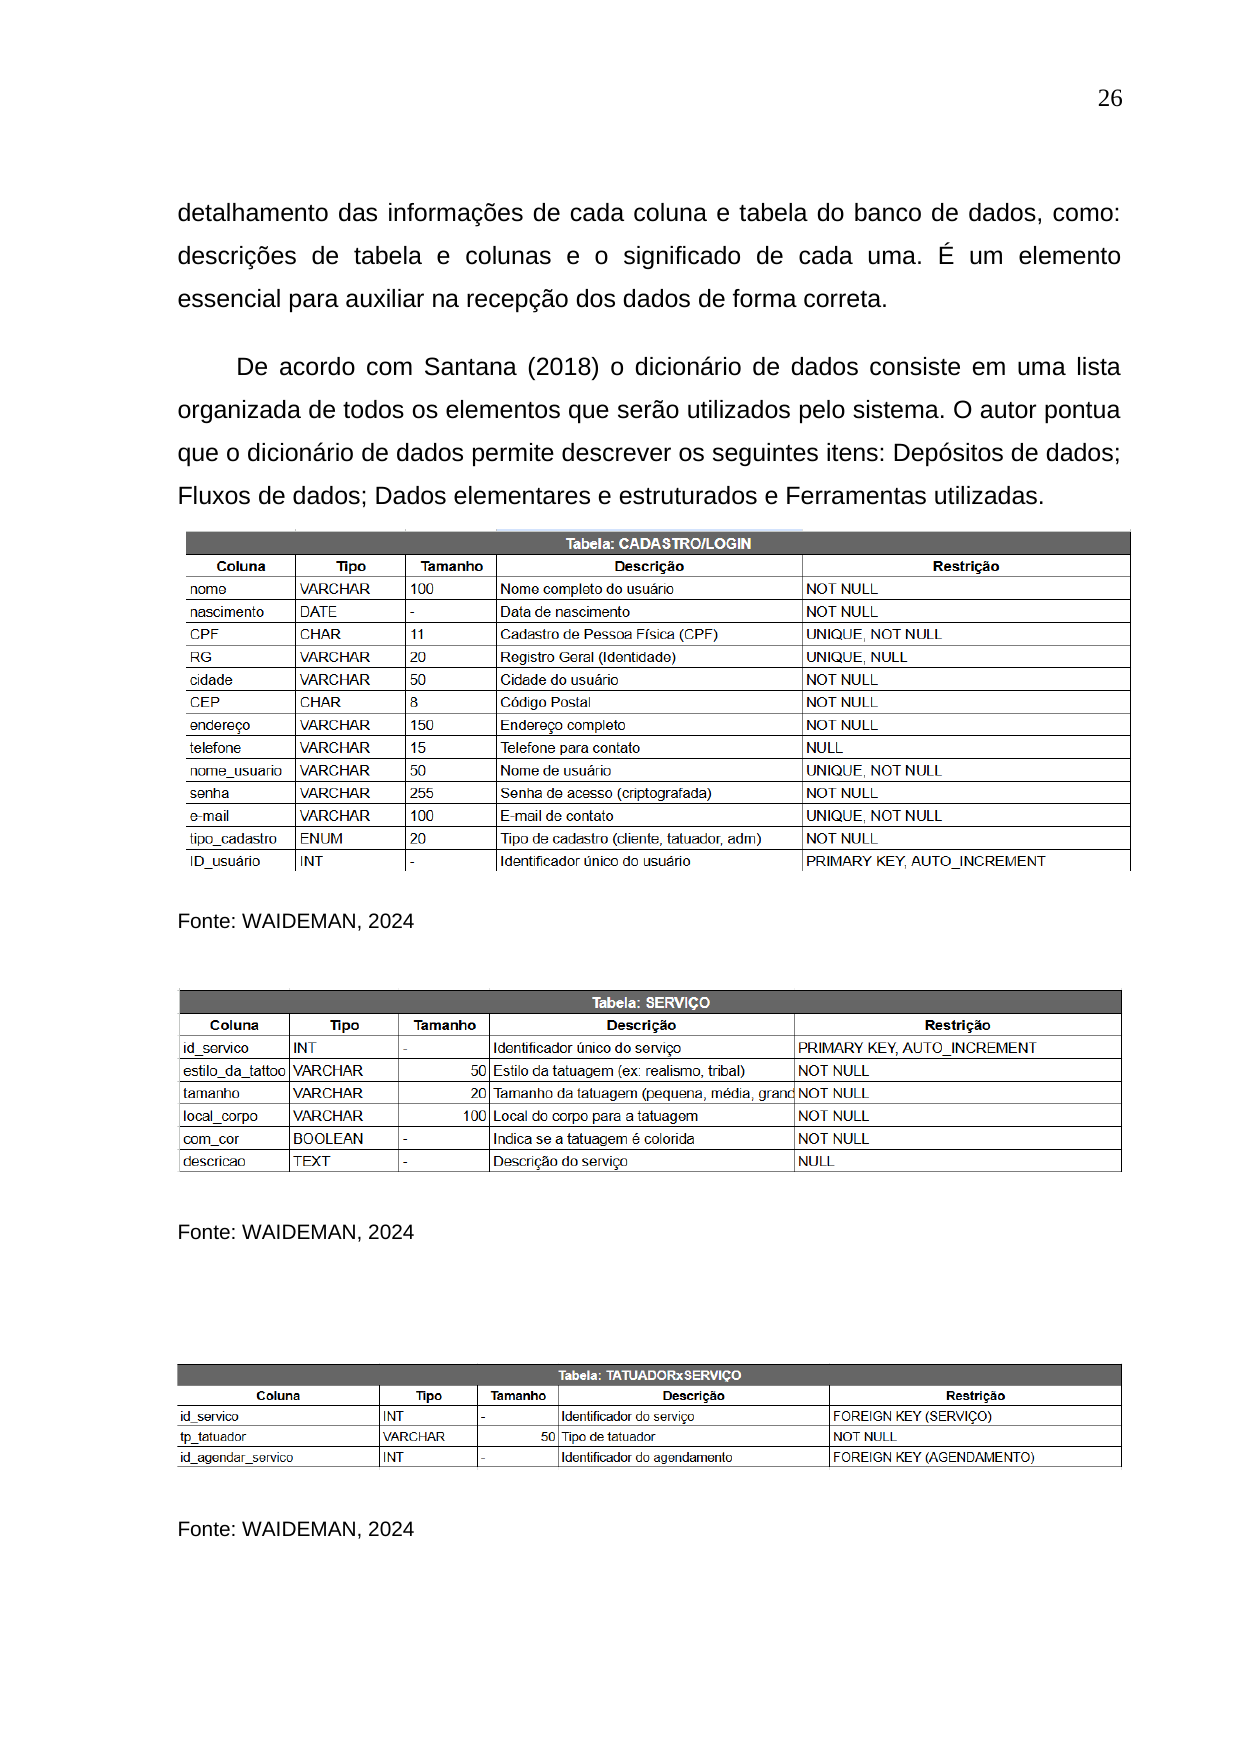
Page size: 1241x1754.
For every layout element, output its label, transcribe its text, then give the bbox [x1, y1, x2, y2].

picture [177, 988, 1123, 1172]
text Fonte: WAIDEMAN, 2024 [177, 1172, 1122, 1244]
picture [177, 1363, 1123, 1470]
picture [186, 529, 1132, 871]
text De acordo com Santana (2018) o dicionário de dados consiste em uma lista organizada de todos os elementos que serão utilizados pelo sistema. O autor pontua que o dicionário de dados permite descrever os seguintes itens: Depósitos de dados; Fluxos de dados; Dados elementares e estruturados e Ferramentas utilizadas. [177, 352, 1122, 510]
text Fonte: WAIDEMAN, 2024 [177, 1470, 1122, 1541]
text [177, 198, 1122, 313]
